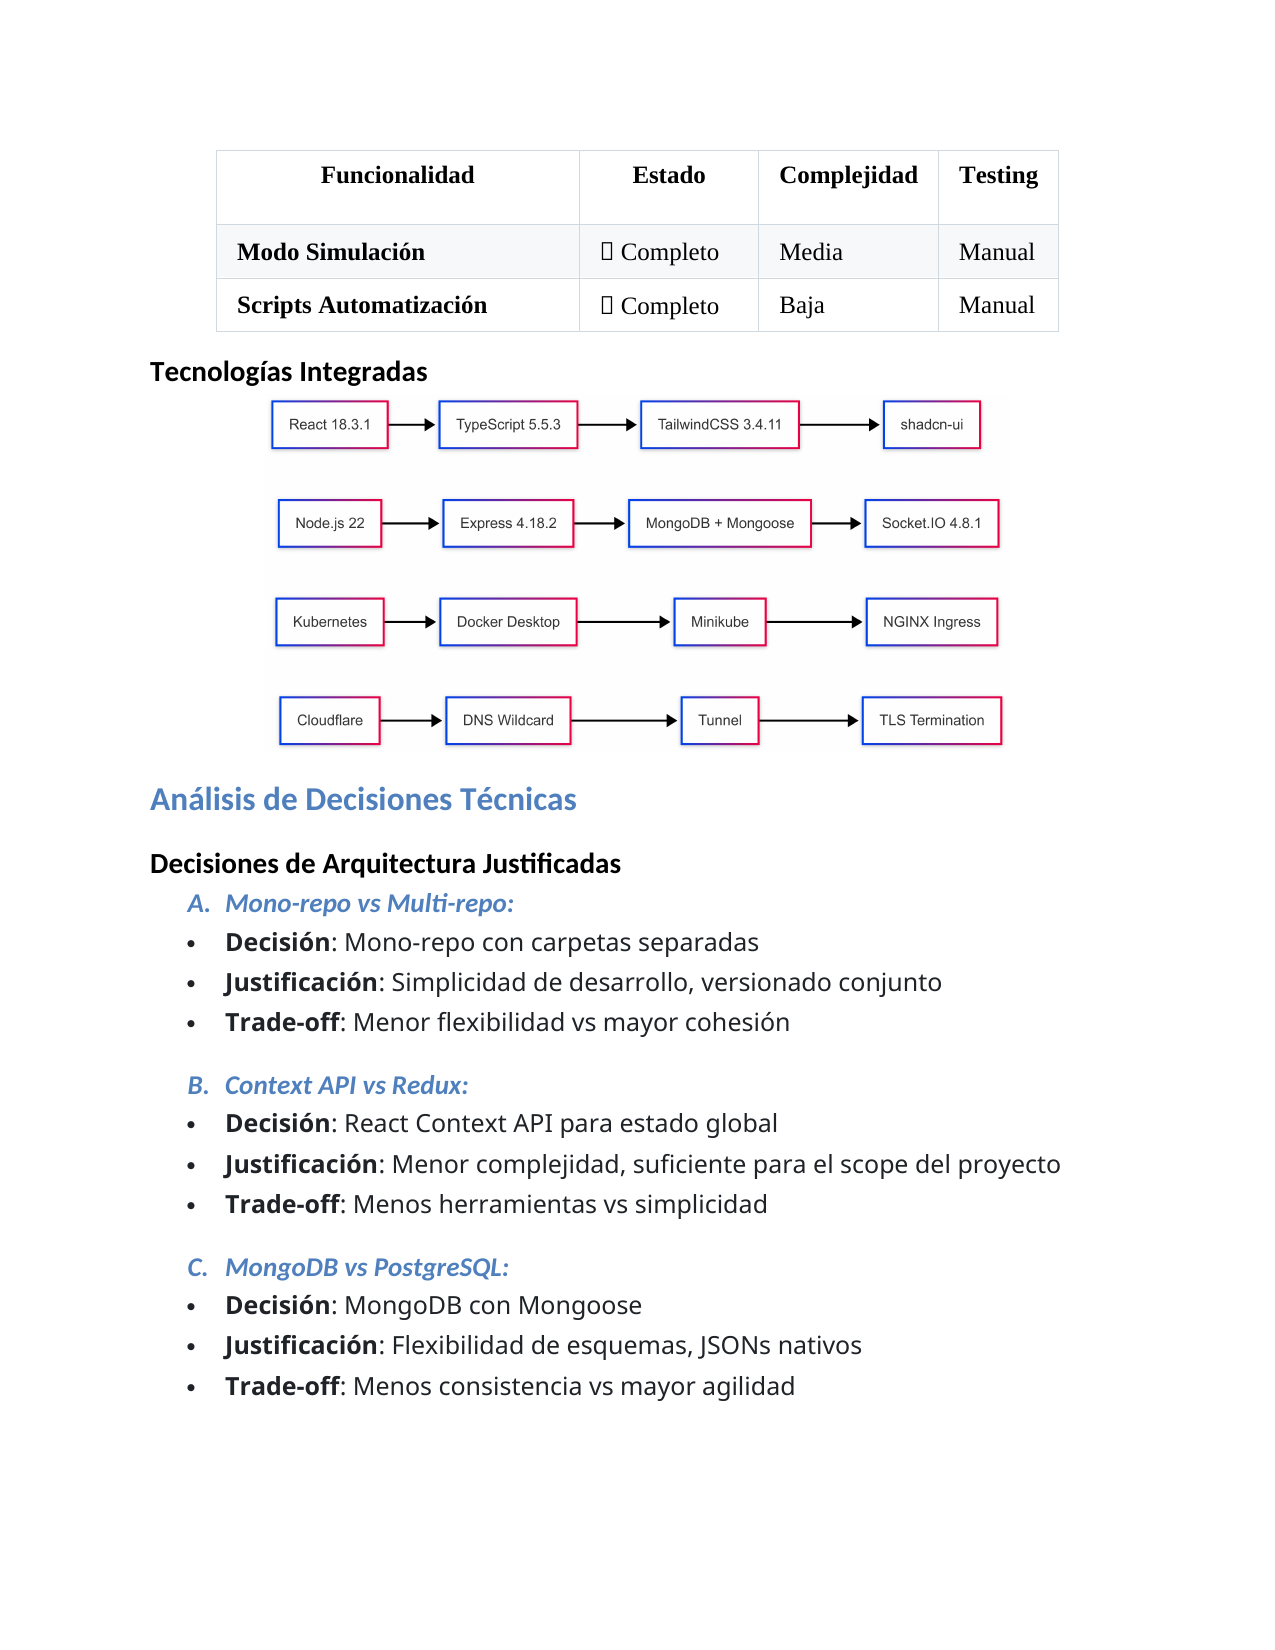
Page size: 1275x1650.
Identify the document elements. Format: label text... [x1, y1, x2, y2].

table_header Estado [580, 151, 758, 223]
table_header Complejidad [759, 151, 938, 223]
subtitle Context API vs Redux: [187, 1068, 1125, 1101]
table_cell Media [759, 225, 938, 277]
list Justificación: Flexibilidad de esquemas, JSONs nativos [187, 1328, 1125, 1362]
list Decisión: MongoDB con Mongoose [187, 1288, 1125, 1322]
picture [264, 394, 1011, 753]
list Trade-off: Menos consistencia vs mayor agilidad [187, 1368, 1125, 1402]
list Trade-off: Menos herramientas vs simplicidad [187, 1187, 1125, 1221]
table_cell ✅ Completo [580, 225, 758, 277]
list Decisión: React Context API para estado global [187, 1106, 1125, 1140]
table_cell Manual [939, 279, 1058, 331]
list Justificación: Simplicidad de desarrollo, versionado conjunto [187, 964, 1125, 998]
subtitle Decisiones de Arquitectura Justificadas [150, 845, 1125, 881]
table_cell Modo Simulación [217, 225, 579, 277]
table_header Funcionalidad [217, 151, 579, 223]
subtitle Mono-repo vs Multi-repo: [187, 886, 1125, 919]
list Justificación: Menor complejidad, suficiente para el scope del proyecto [187, 1146, 1125, 1180]
table_header Testing [939, 151, 1058, 223]
list Decisión: Mono-repo con carpetas separadas [187, 924, 1125, 958]
list Trade-off: Menor flexibilidad vs mayor cohesión [187, 1005, 1125, 1039]
table_cell ✅ Completo [580, 279, 758, 331]
table_cell Scripts Automatización [217, 279, 579, 331]
subtitle MongoDB vs PostgreSQL: [187, 1250, 1125, 1283]
subtitle Análisis de Decisiones Técnicas [150, 778, 1125, 818]
subtitle Tecnologías Integradas [150, 353, 1125, 389]
table_cell Baja [759, 279, 938, 331]
table_cell Manual [939, 225, 1058, 277]
